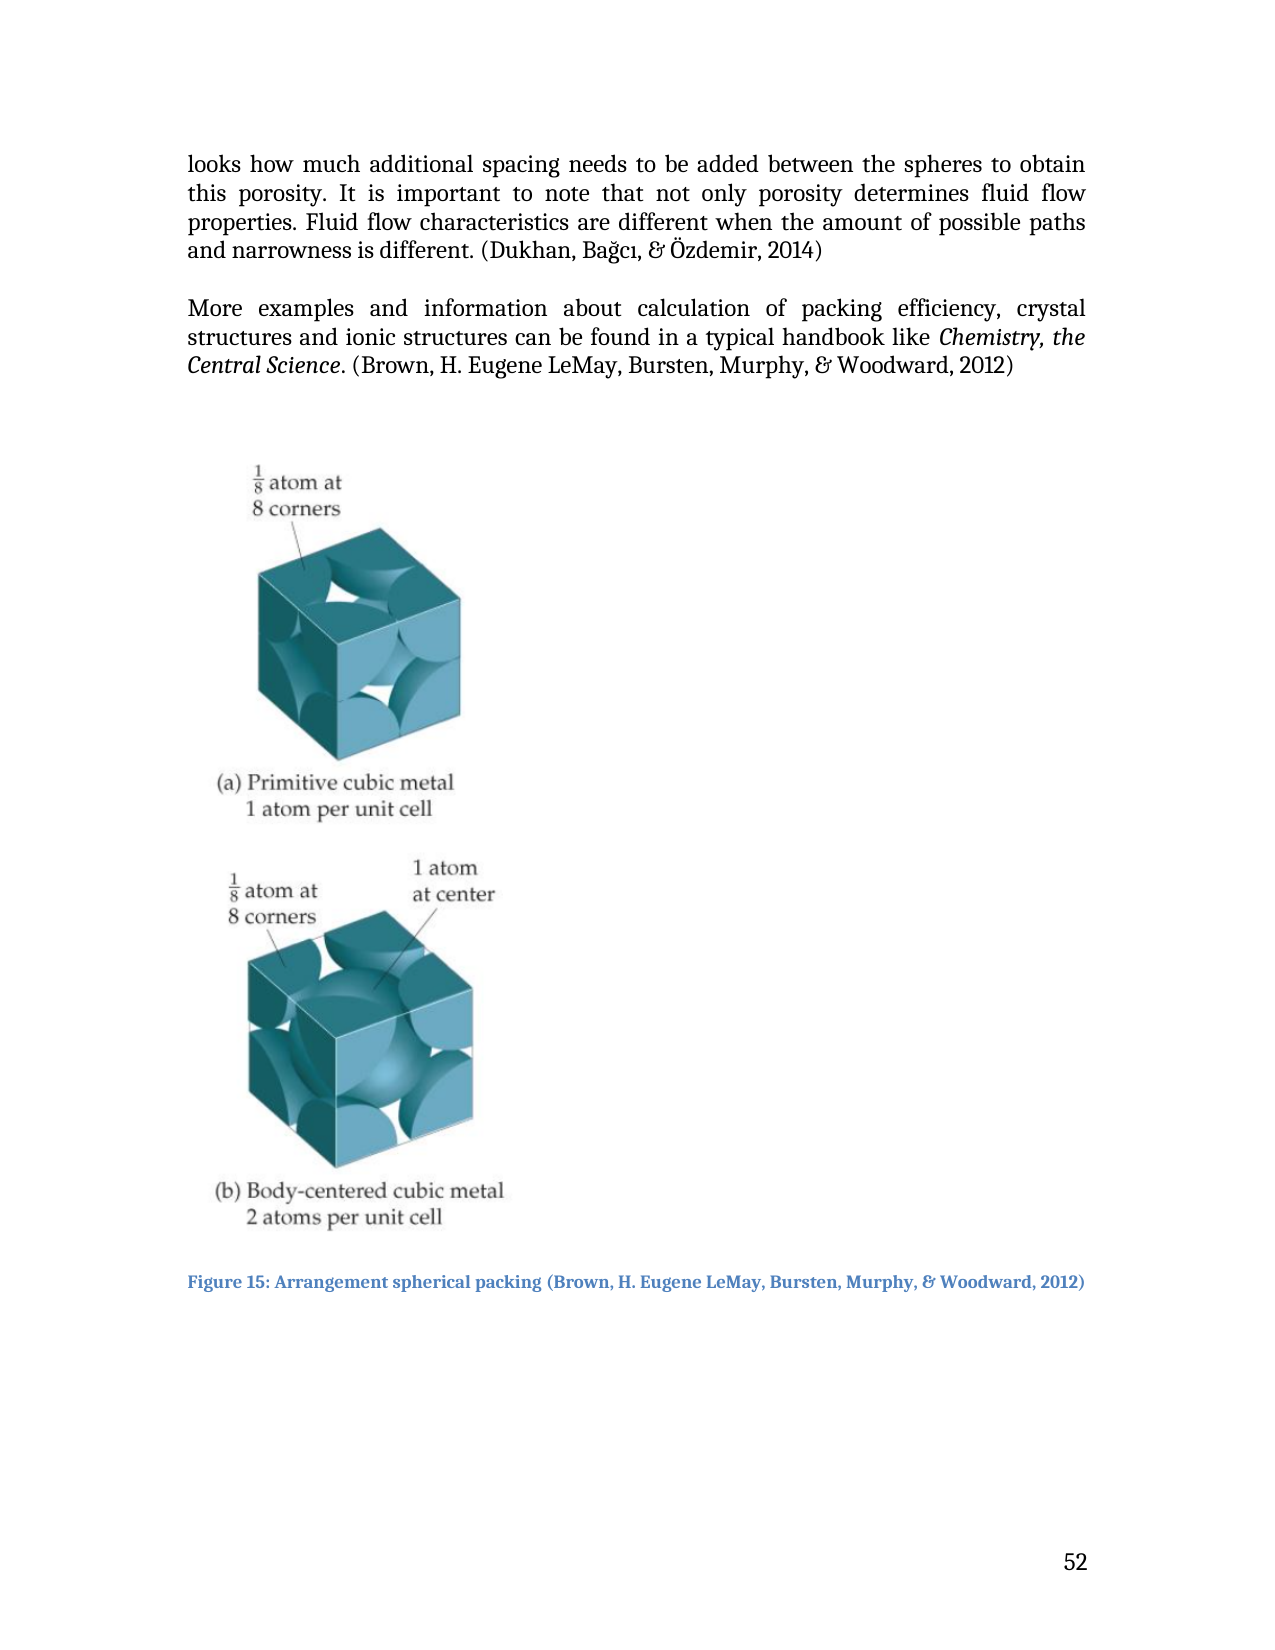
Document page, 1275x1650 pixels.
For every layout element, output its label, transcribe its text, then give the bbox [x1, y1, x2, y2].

picture [187, 437, 530, 1251]
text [187, 150, 1087, 265]
text More examples and information about calculation of packing efficiency, crystal structures and ionic structures can be found in a typical handbook like Chemistry, the Central Science. [187, 294, 1087, 380]
text Figure 18: Arrangement spherical packing [187, 1272, 1087, 1293]
